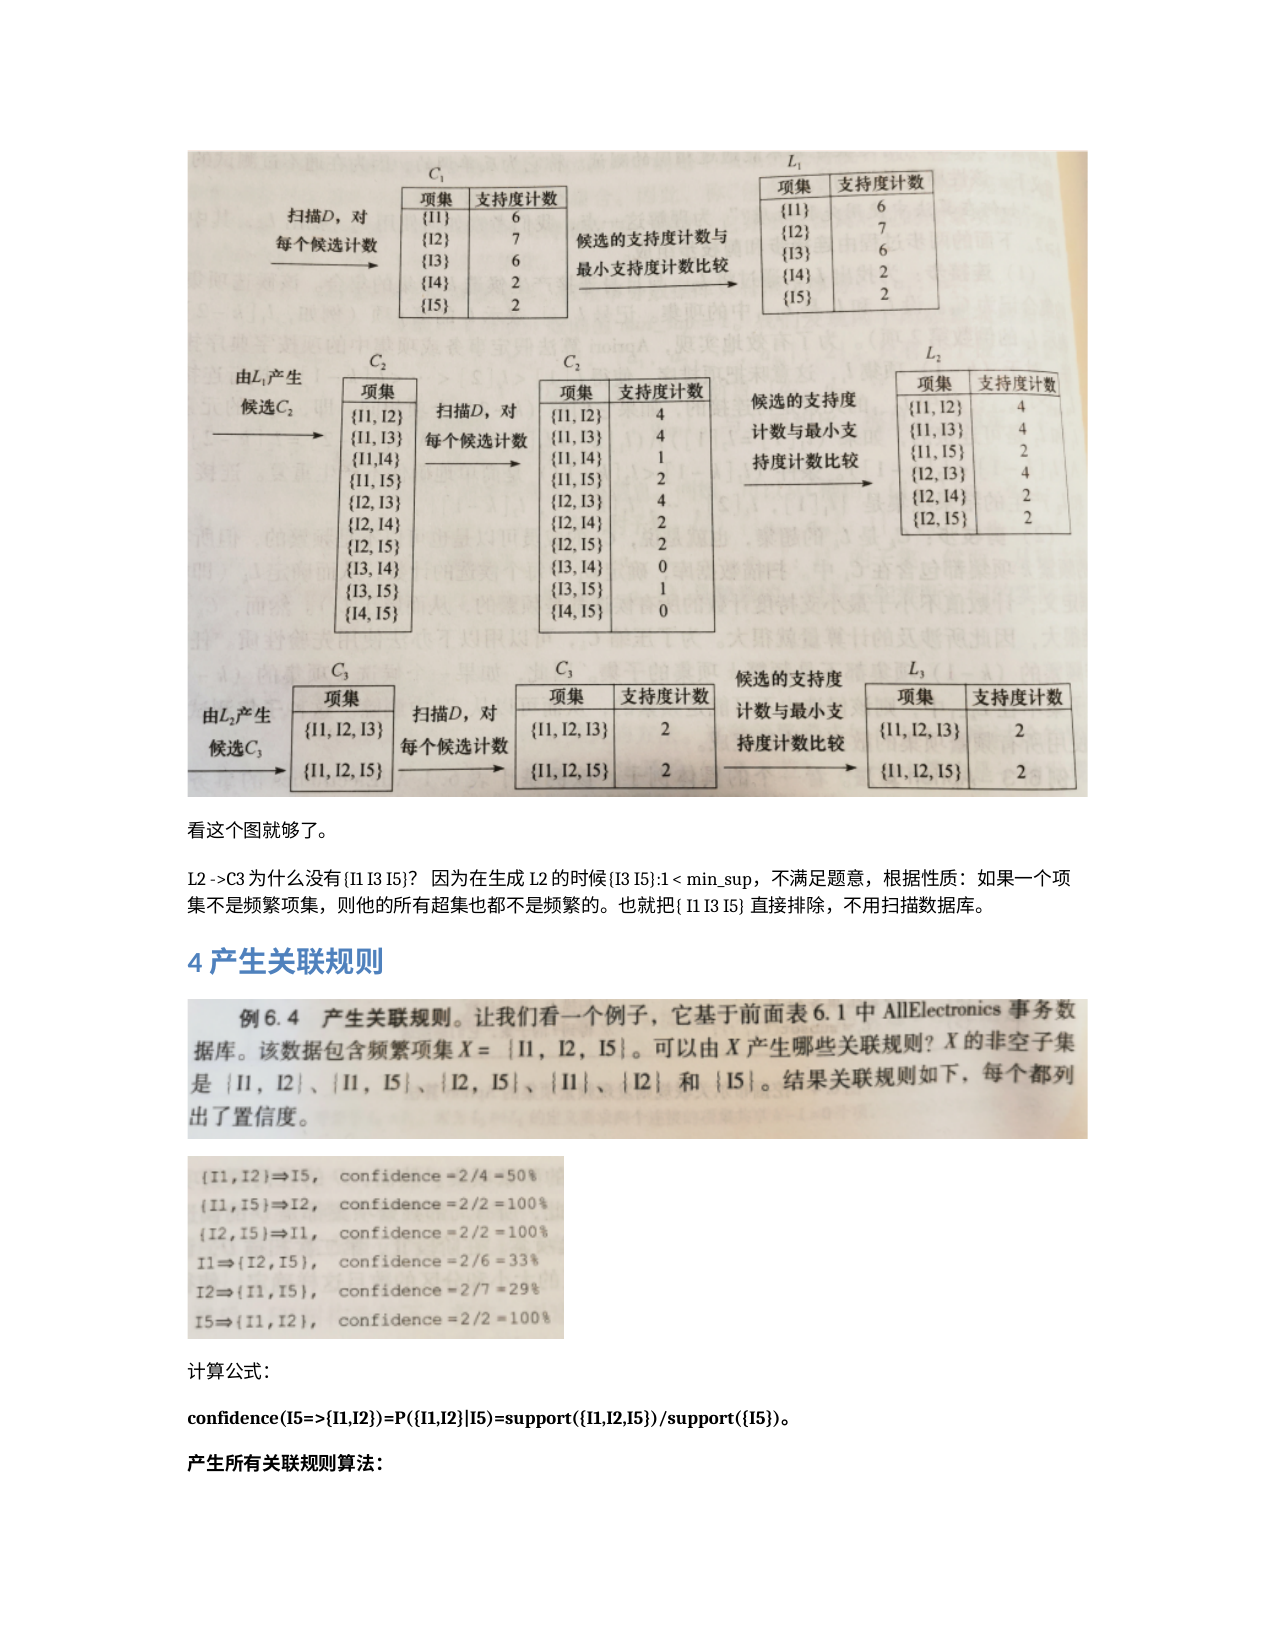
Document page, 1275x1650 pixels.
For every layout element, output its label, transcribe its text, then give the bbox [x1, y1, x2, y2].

picture [187, 999, 1088, 1139]
picture [187, 1156, 564, 1339]
text confidence(I5=>{I1,I2})=P({I1,I2}|I5)=support({I1,I2,I5})/support({I5})。 [187, 1403, 1087, 1430]
text L2 ->C3为什么没有{I1 I3 I5}？ 因为在生成L2的时候{I3 I5}:1 < min_sup，不满足题意，根据性质：如果一个项集不是频繁项集，则他的所有超集也都不是频繁的。也就把{ I1 I3 I5} 直接排除，不用扫描数据库。 [187, 863, 1087, 918]
subtitle 4 产生关联规则 [187, 938, 1087, 981]
text 计算公式： [187, 1357, 1087, 1384]
text 看这个图就够了。 [187, 815, 1087, 842]
picture [187, 150, 1088, 797]
text 产生所有关联规则算法： [187, 1449, 1087, 1476]
